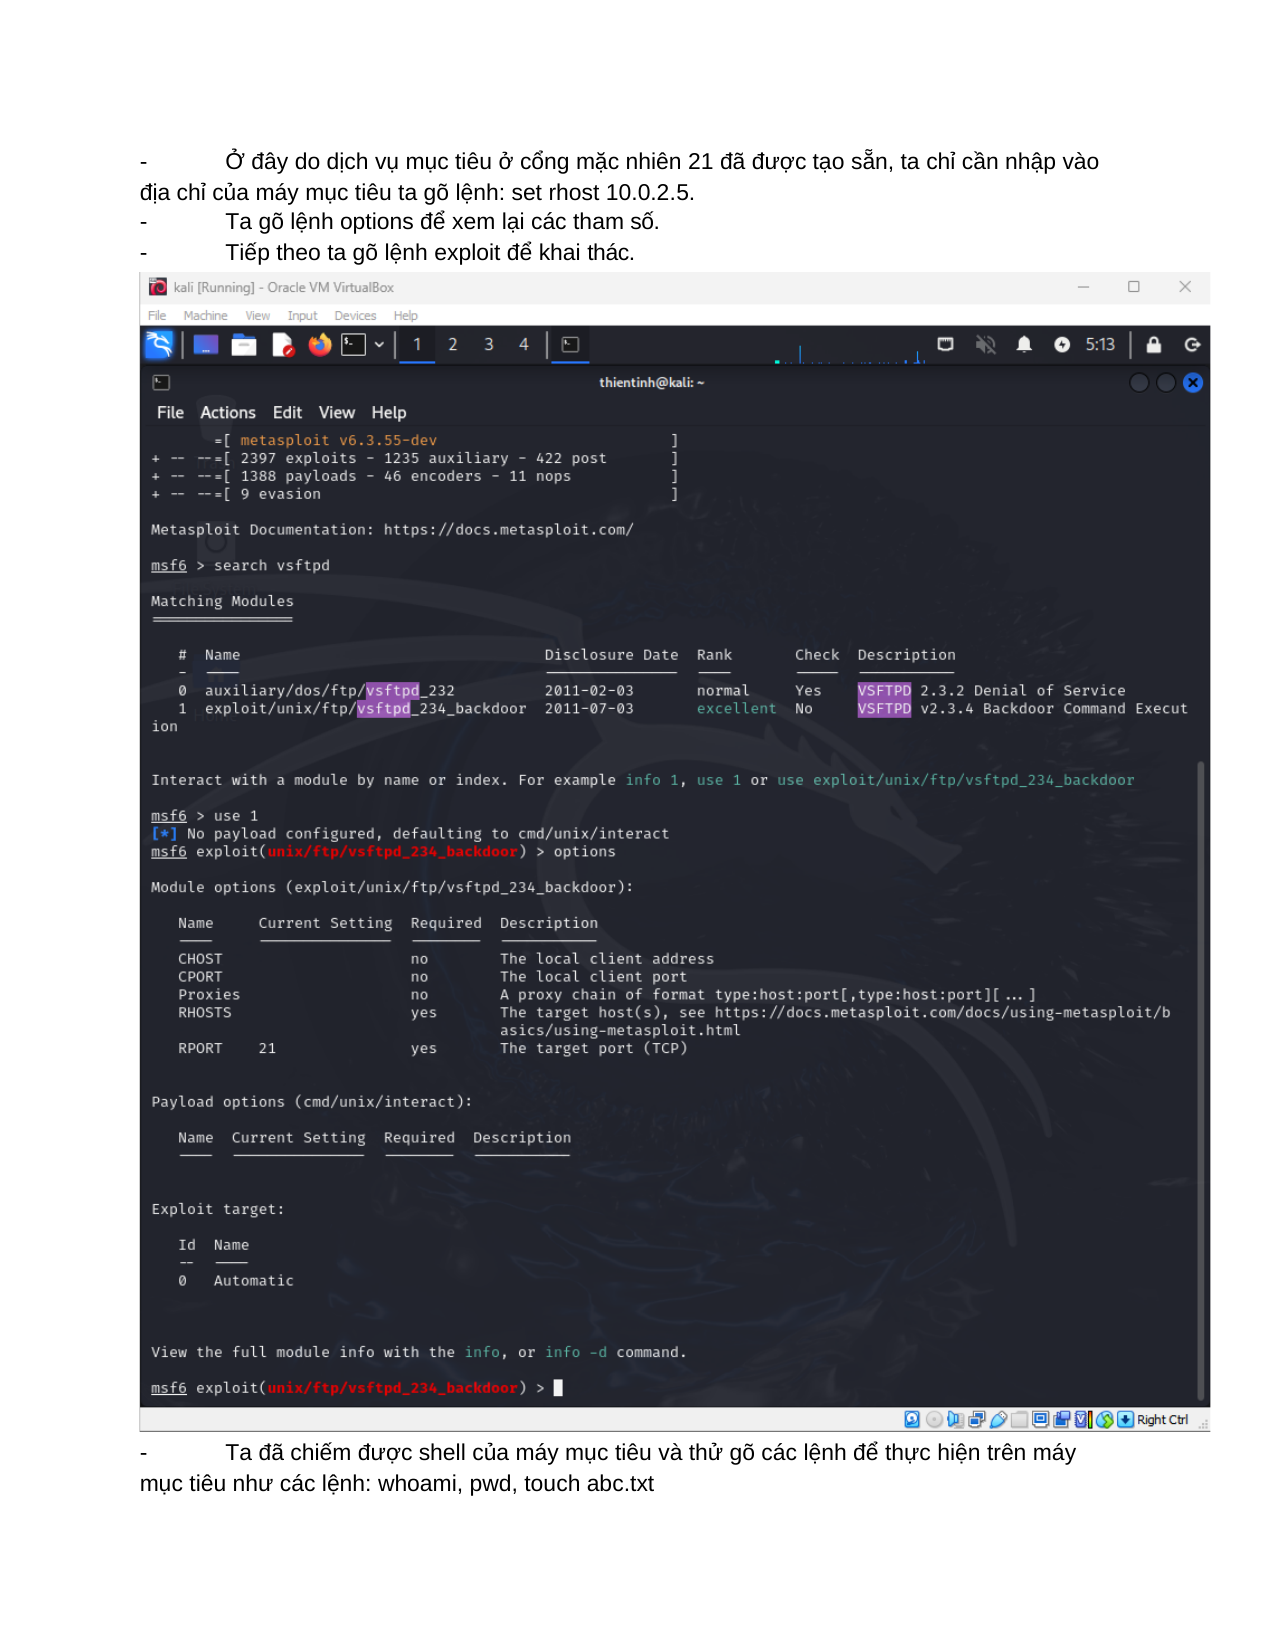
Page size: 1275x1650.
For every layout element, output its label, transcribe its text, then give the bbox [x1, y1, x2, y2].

list Tiếp theo ta gõ lệnh exploit để khai thác. [139, 239, 1210, 265]
list Ở đây do dịch vụ mục tiêu ở cổng mặc nhiên 21 đã được tạo sẵn, ta chỉ cần nhập vào địa chỉ của máy mục tiêu ta gõ lệnh: set rhost 10.0.2.5. [139, 148, 1099, 205]
picture [139, 272, 1211, 1432]
list Ta gõ lệnh options để xem lại các tham số. [139, 209, 1210, 235]
list Ta đã chiếm được shell của máy mục tiêu và thử gõ các lệnh để thực hiện trên máy mục tiêu như các lệnh: whoami, pwd, touch abc.txt [139, 1439, 1076, 1496]
